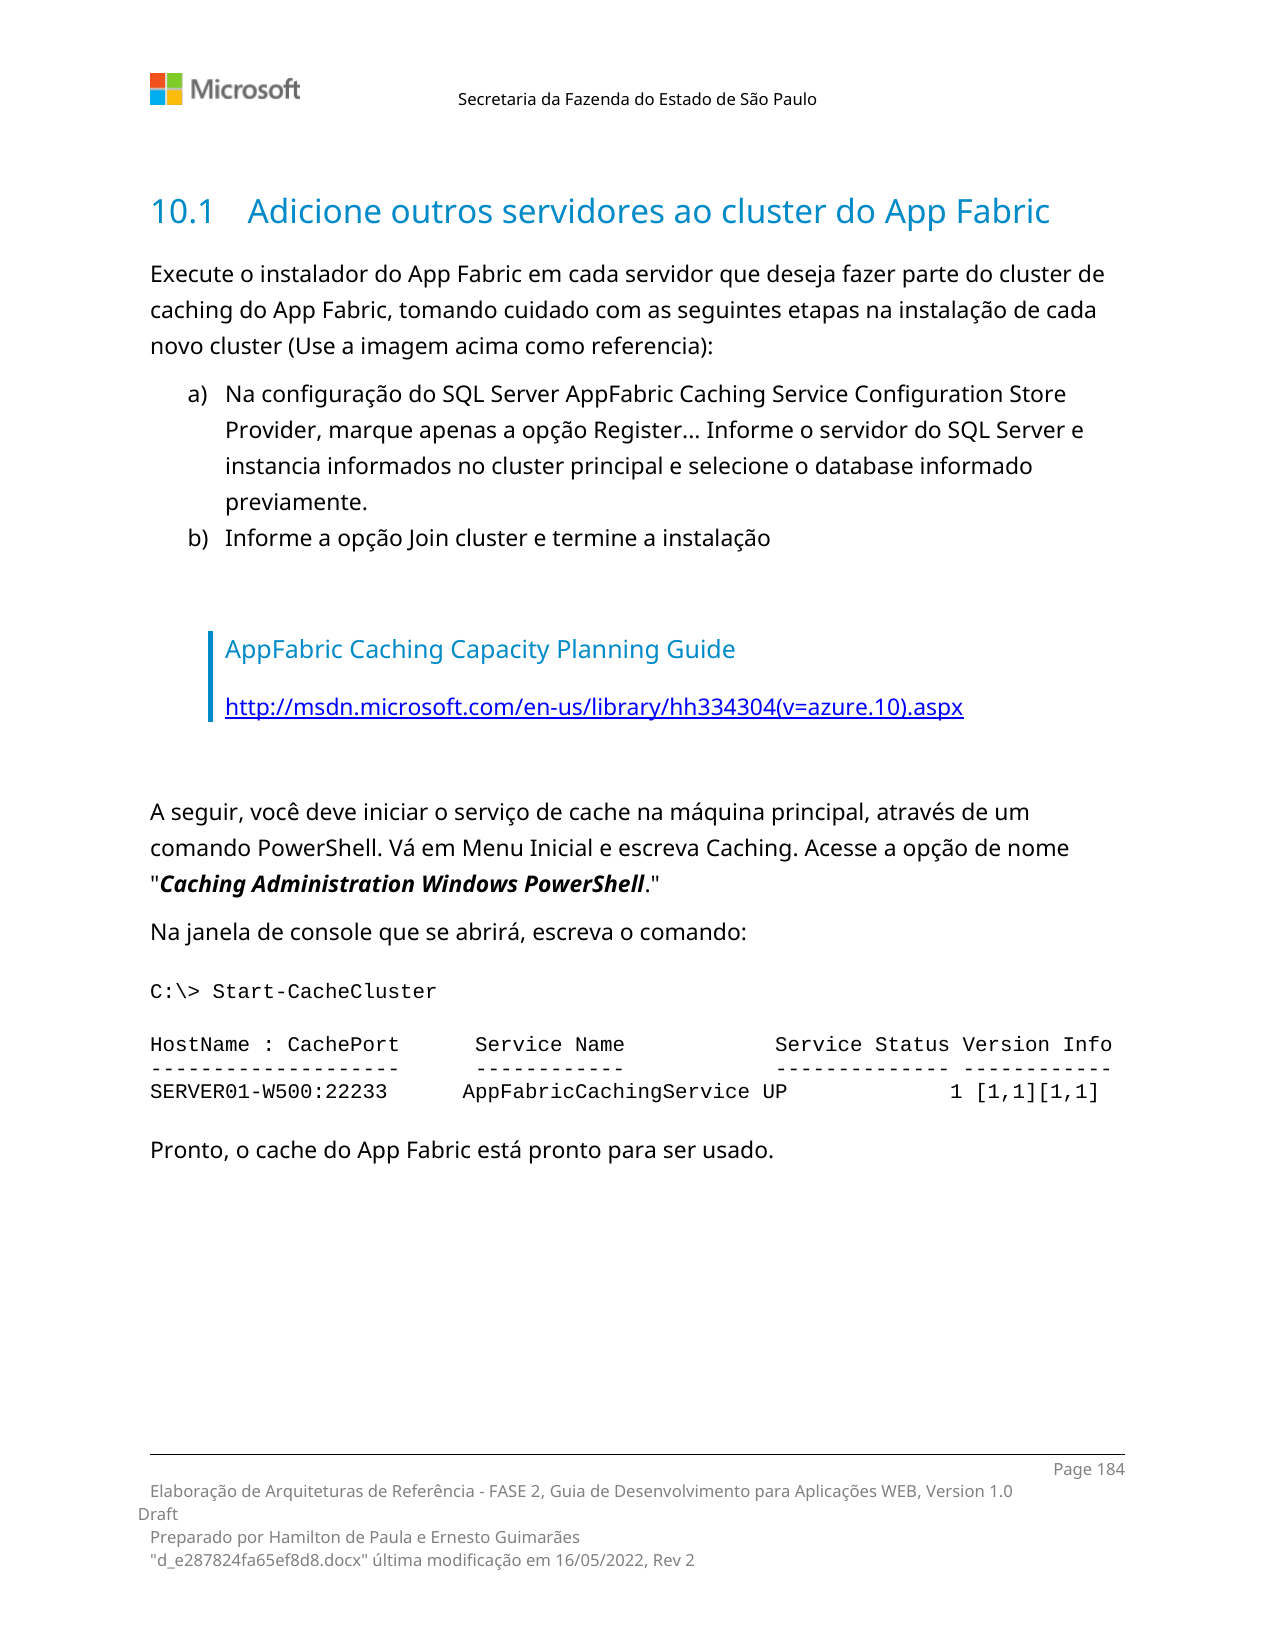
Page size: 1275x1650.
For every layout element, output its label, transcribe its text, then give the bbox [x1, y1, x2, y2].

text http://msdn.microsoft.com/en-us/library/hh334304(v=azure.10).aspx [213, 690, 1125, 722]
list Na configuração do SQL Server AppFabric Caching Service Configuration Store Provider, marque apenas a opção Register... Informe o servidor do SQL Server e instancia informados no cluster principal e selecione o database informado previamente. [187, 378, 1125, 517]
text C:\> Start-CacheCluster [150, 981, 1125, 1005]
title AppFabric Caching Capacity Planning Guide [213, 631, 1125, 665]
text HostName : CachePort Service Name Service Status Version Info -------------------- ------------ -------------- ------------ SERVER01-W500:22233 AppFabricCachingService UP 1 [1,1][1,1] [150, 1034, 1125, 1105]
text Na janela de console que se abrirá, escreva o comando: [150, 916, 1125, 947]
subtitle Adicione outros servidores ao cluster do App Fabric [150, 187, 1125, 233]
text Execute o instalador do App Fabric em cada servidor que deseja fazer parte do cluster de caching do App Fabric, tomando cuidado com as seguintes etapas na instalação de cada novo cluster (Use a imagem acima como referencia): [150, 258, 1125, 361]
list Informe a opção Join cluster e termine a instalação [187, 522, 1125, 553]
text Pronto, o cache do App Fabric está pronto para ser usado. [150, 1134, 1125, 1165]
text A seguir, você deve iniciar o serviço de cache na máquina principal, através de um comando PowerShell. Vá em Menu Inicial e escreva Caching. Acesse a opção de nome "Caching Administration Windows PowerShell." [150, 796, 1125, 899]
picture [150, 73, 300, 106]
